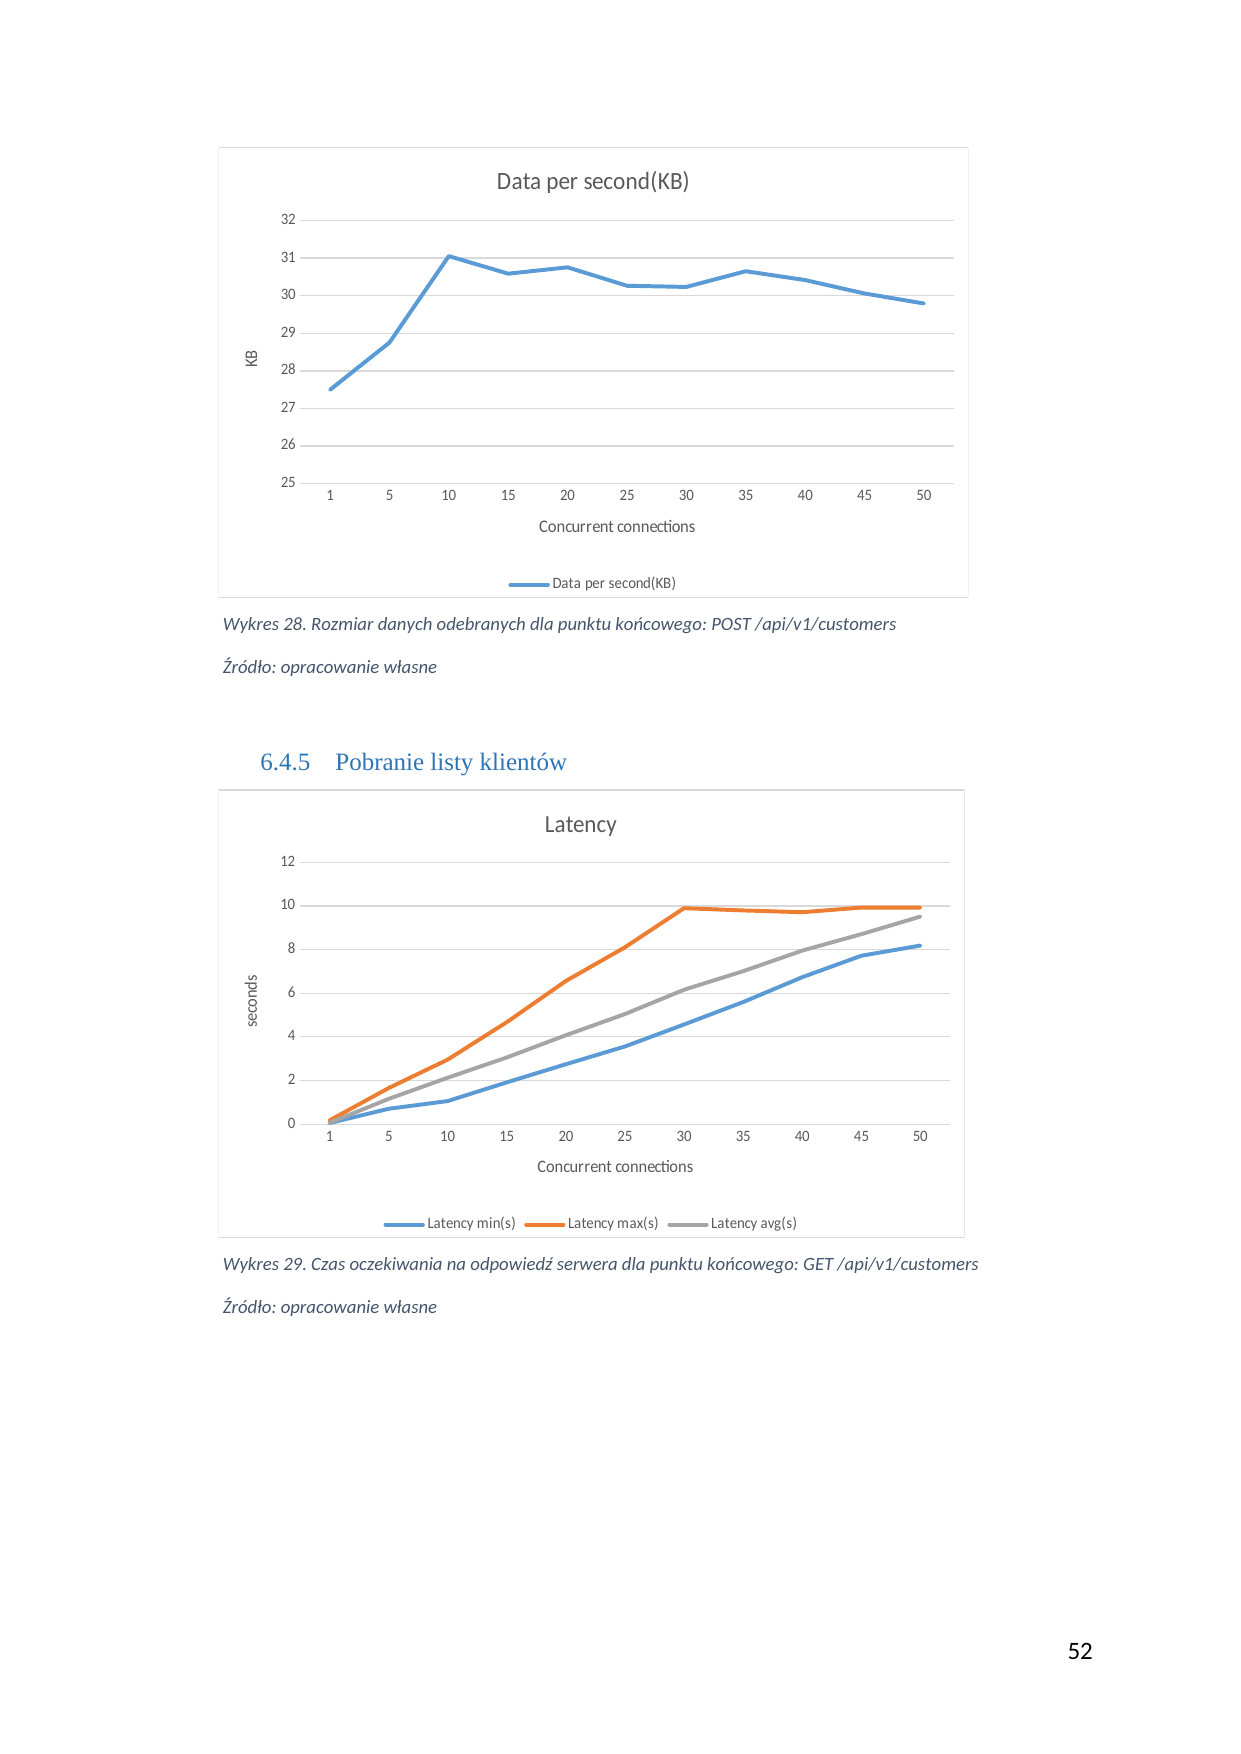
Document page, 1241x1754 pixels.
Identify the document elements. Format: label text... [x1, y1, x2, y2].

text Wykres 29. Czas oczekiwania na odpowiedź serwera dla punktu końcowego: GET /api/v1/customers [148, 1252, 1093, 1275]
subtitle Pobranie listy klientów [260, 747, 1093, 776]
text Wykres 28. Rozmiar danych odebranych dla punktu końcowego: POST /api/v1/customers [148, 612, 1093, 635]
text Źródło: opracowanie własne [148, 1296, 1093, 1318]
text Źródło: opracowanie własne [148, 656, 1093, 679]
